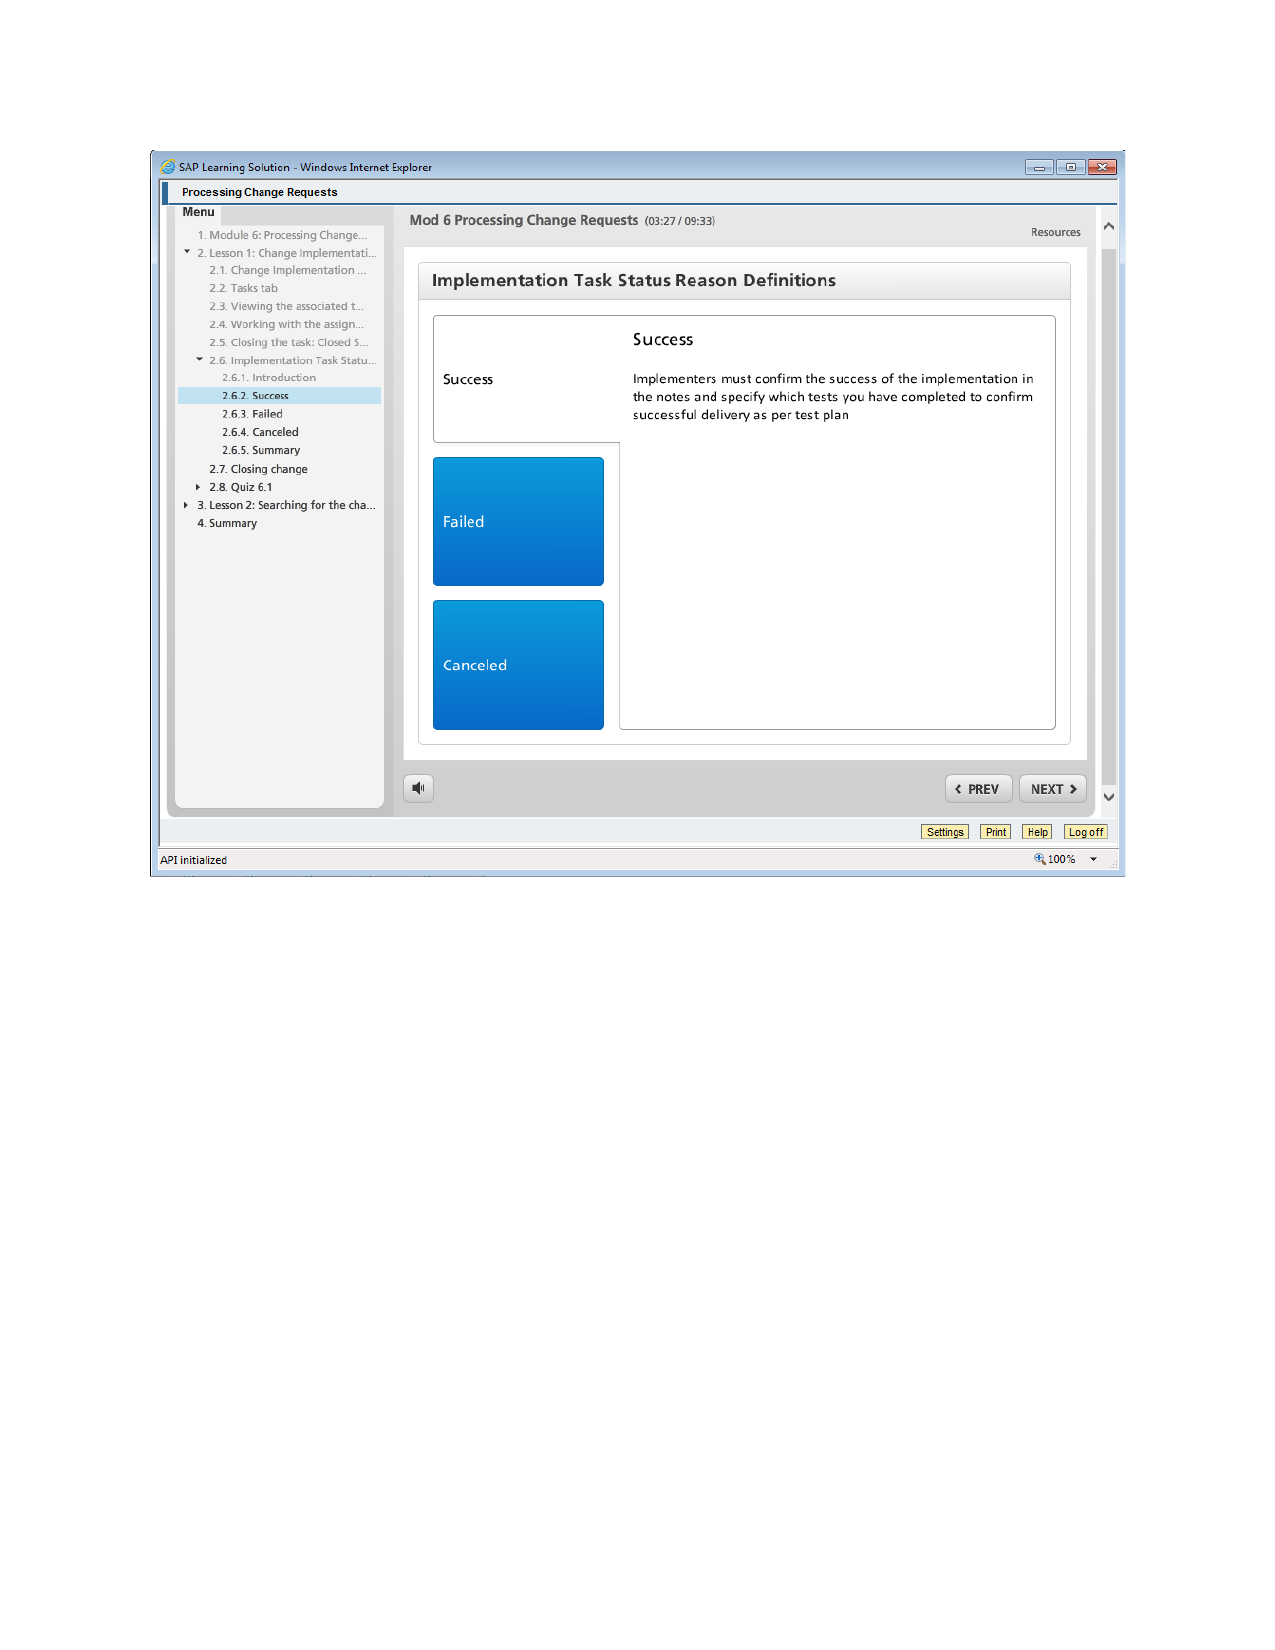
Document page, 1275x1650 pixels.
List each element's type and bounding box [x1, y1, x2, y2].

picture [150, 150, 1125, 877]
